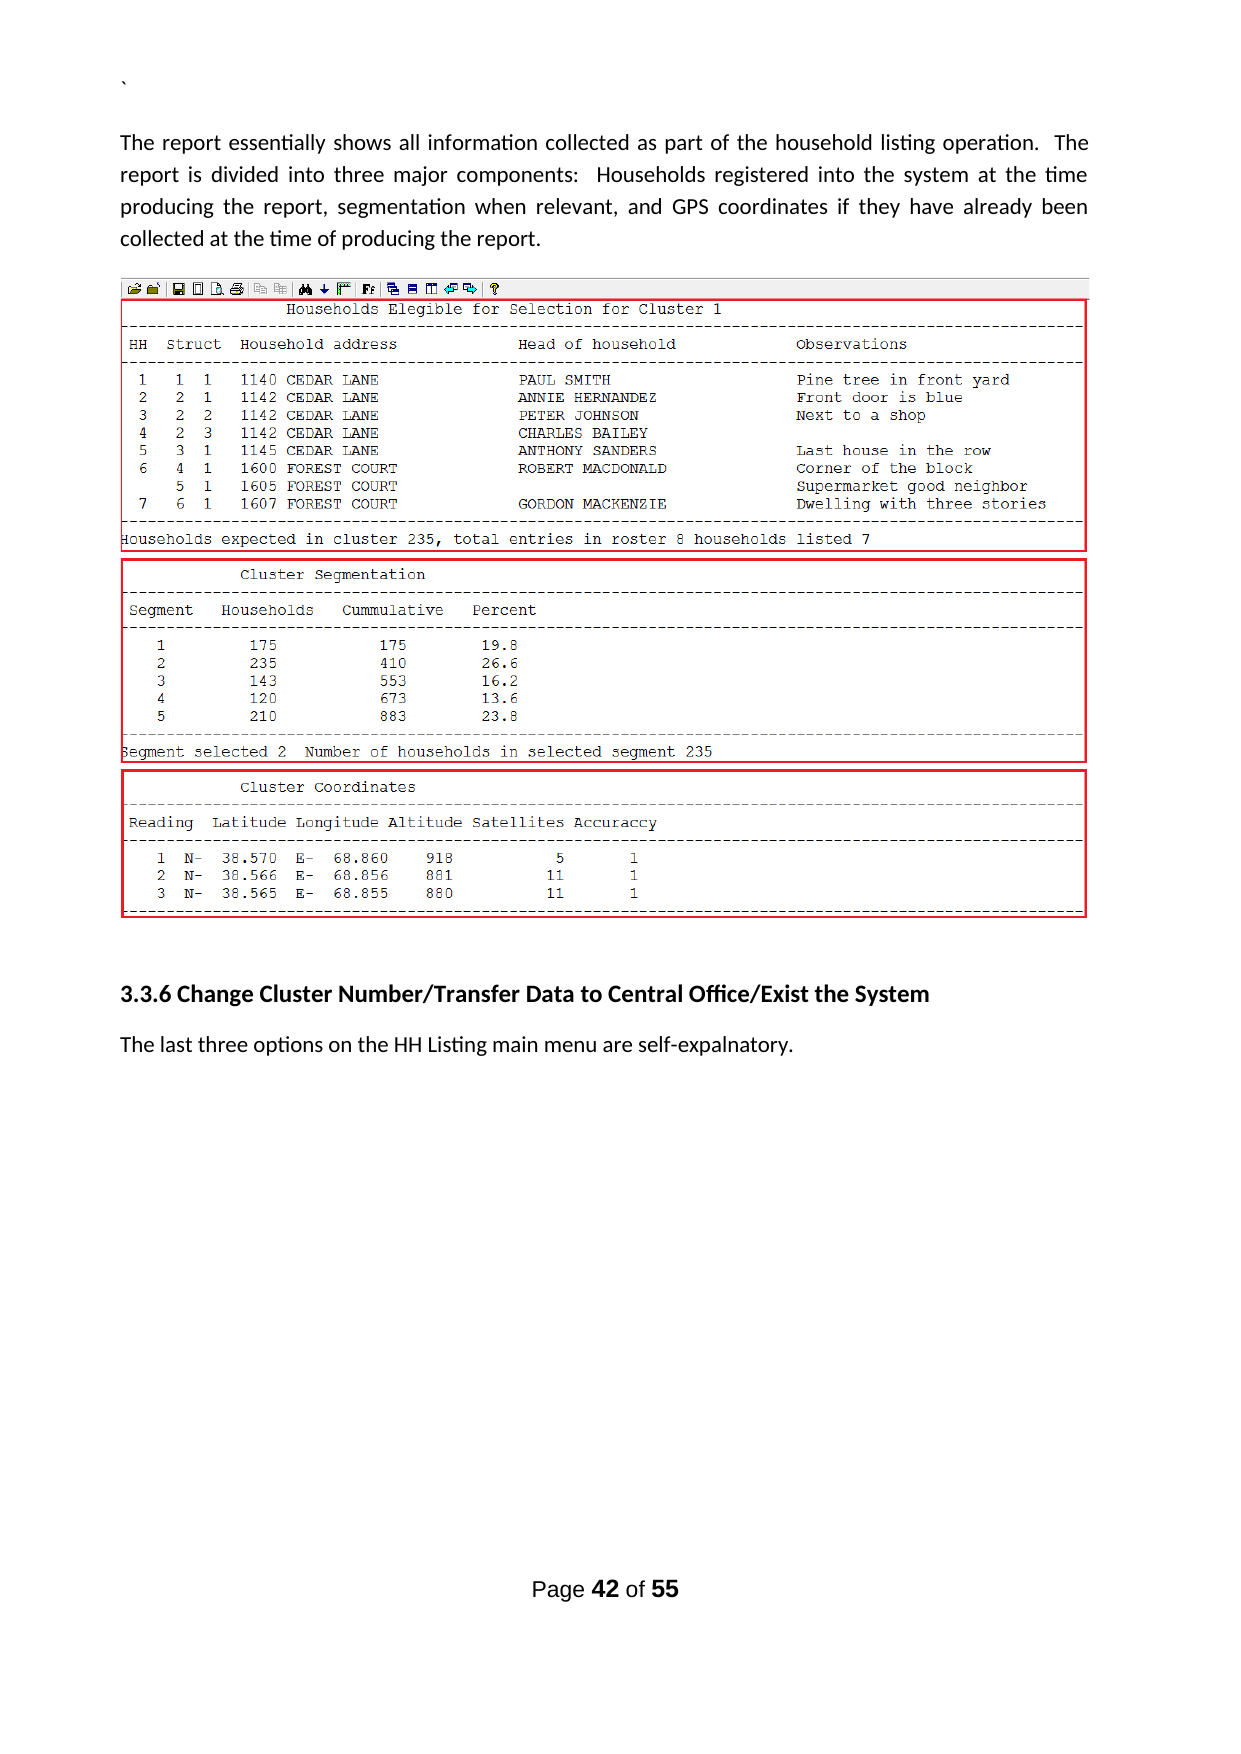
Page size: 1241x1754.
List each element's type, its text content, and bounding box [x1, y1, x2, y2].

subtitle 3.3.6 Change Cluster Number/Transfer Data to Central Office/Exist the System [120, 979, 1090, 1009]
picture [120, 277, 1090, 923]
text The last three options on the HH Listing main menu are self-expalnatory. [120, 1030, 1090, 1058]
text The report essentially shows all information collected as part of the household listing operation. The report is divided into three major components: Households registered into the system at the time producing the report, segmentation when relevant, and GPS coordinates if they have already been collected at the time of producing the report. [120, 128, 1090, 252]
